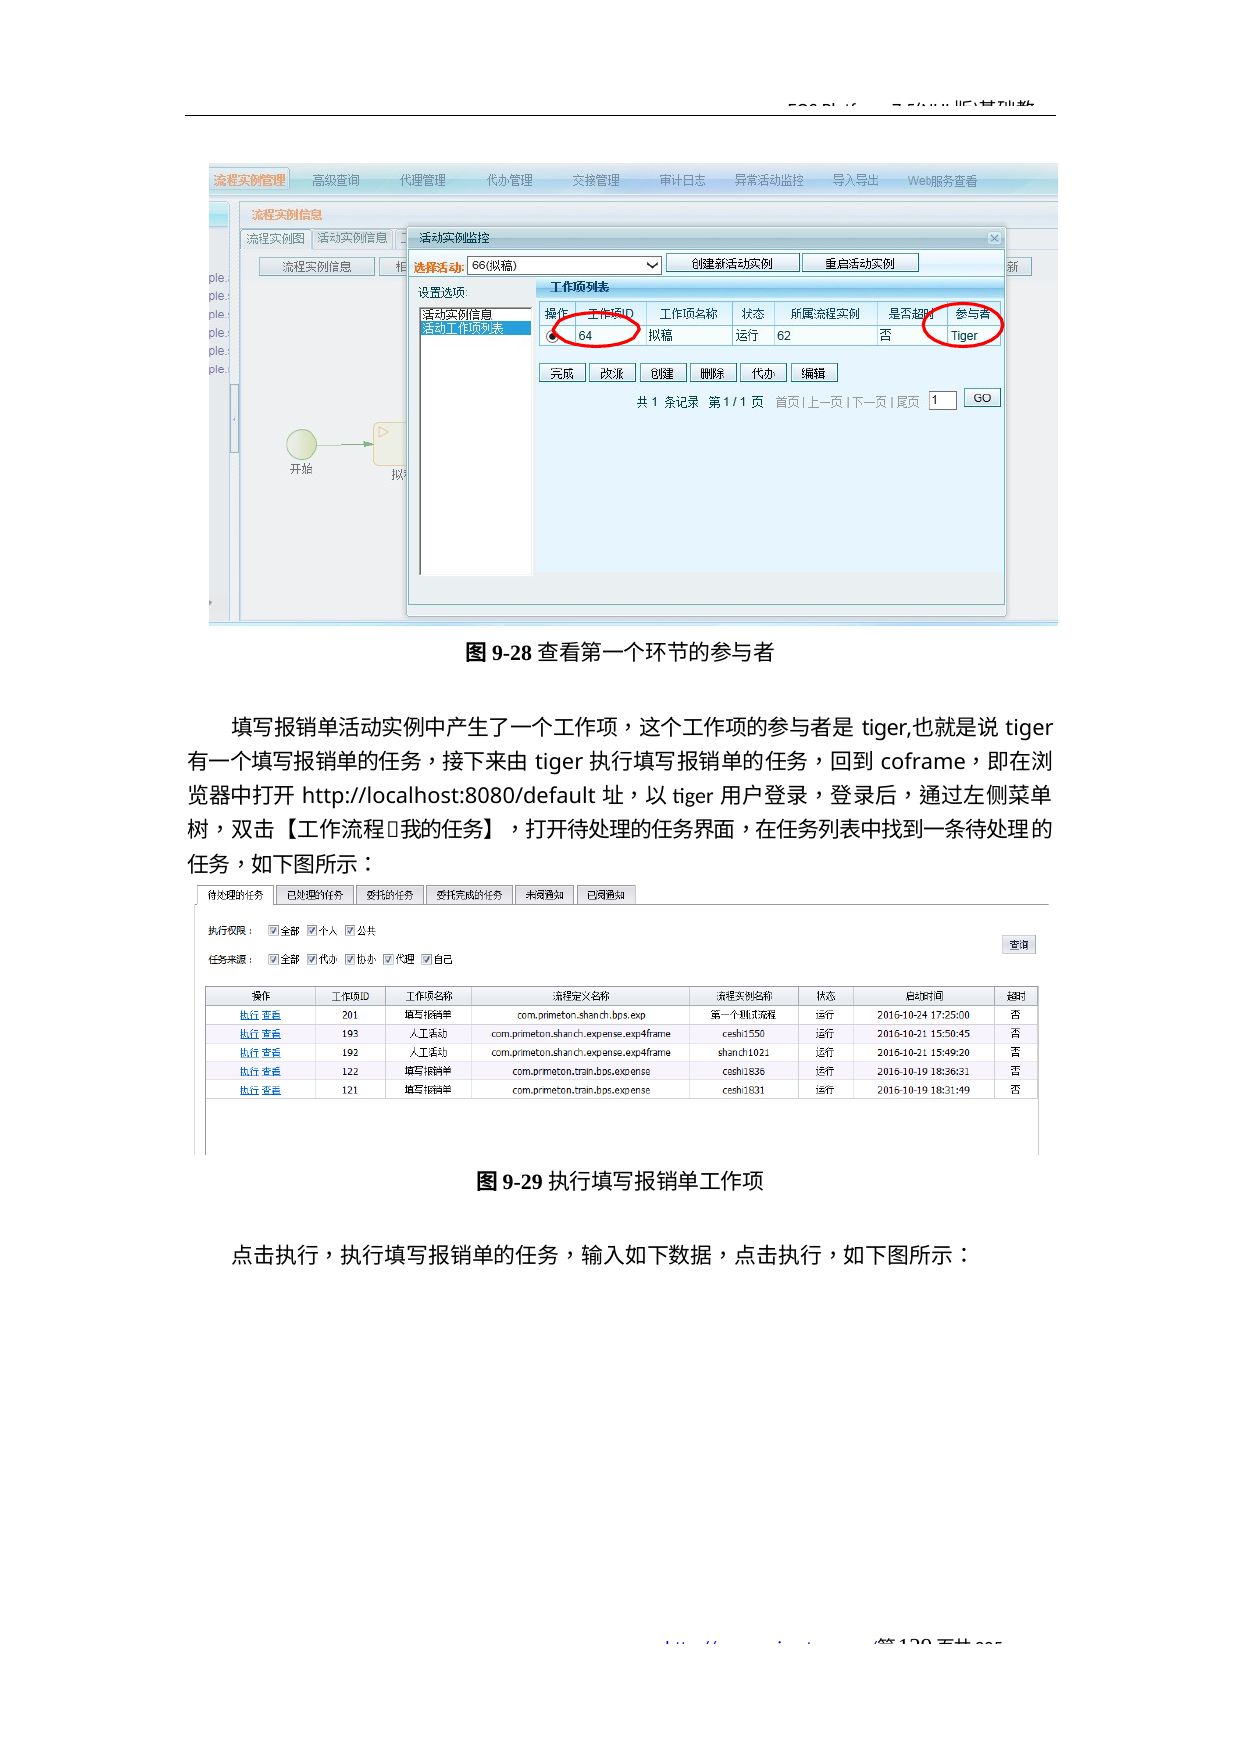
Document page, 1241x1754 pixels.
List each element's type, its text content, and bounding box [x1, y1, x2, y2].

text 点击执行，执行填写报销单的任务，输入如下数据，点击执行，如下图所示： [231, 1241, 1111, 1270]
text 图9-28 查看第一个环节的参与者 [176, 637, 1064, 667]
picture [209, 163, 1058, 626]
text 填写报销单活动实例中产生了一个工作项，这个工作项的参与者是 tiger,也就是说 tiger 有一个填写报销单的任务，接下来由 tiger 执行填写报销单的任务，回到coframe，即在浏览器中打开 http://localhost:8080/default 址，以 tiger 用户登录，登录后，通过左侧菜单树，双击【工作流程我的任务】，打开待处理的任务界面，在任务列表中找到一条待处理的任务，如下图所示： [187, 712, 1053, 878]
picture [194, 885, 1049, 1155]
